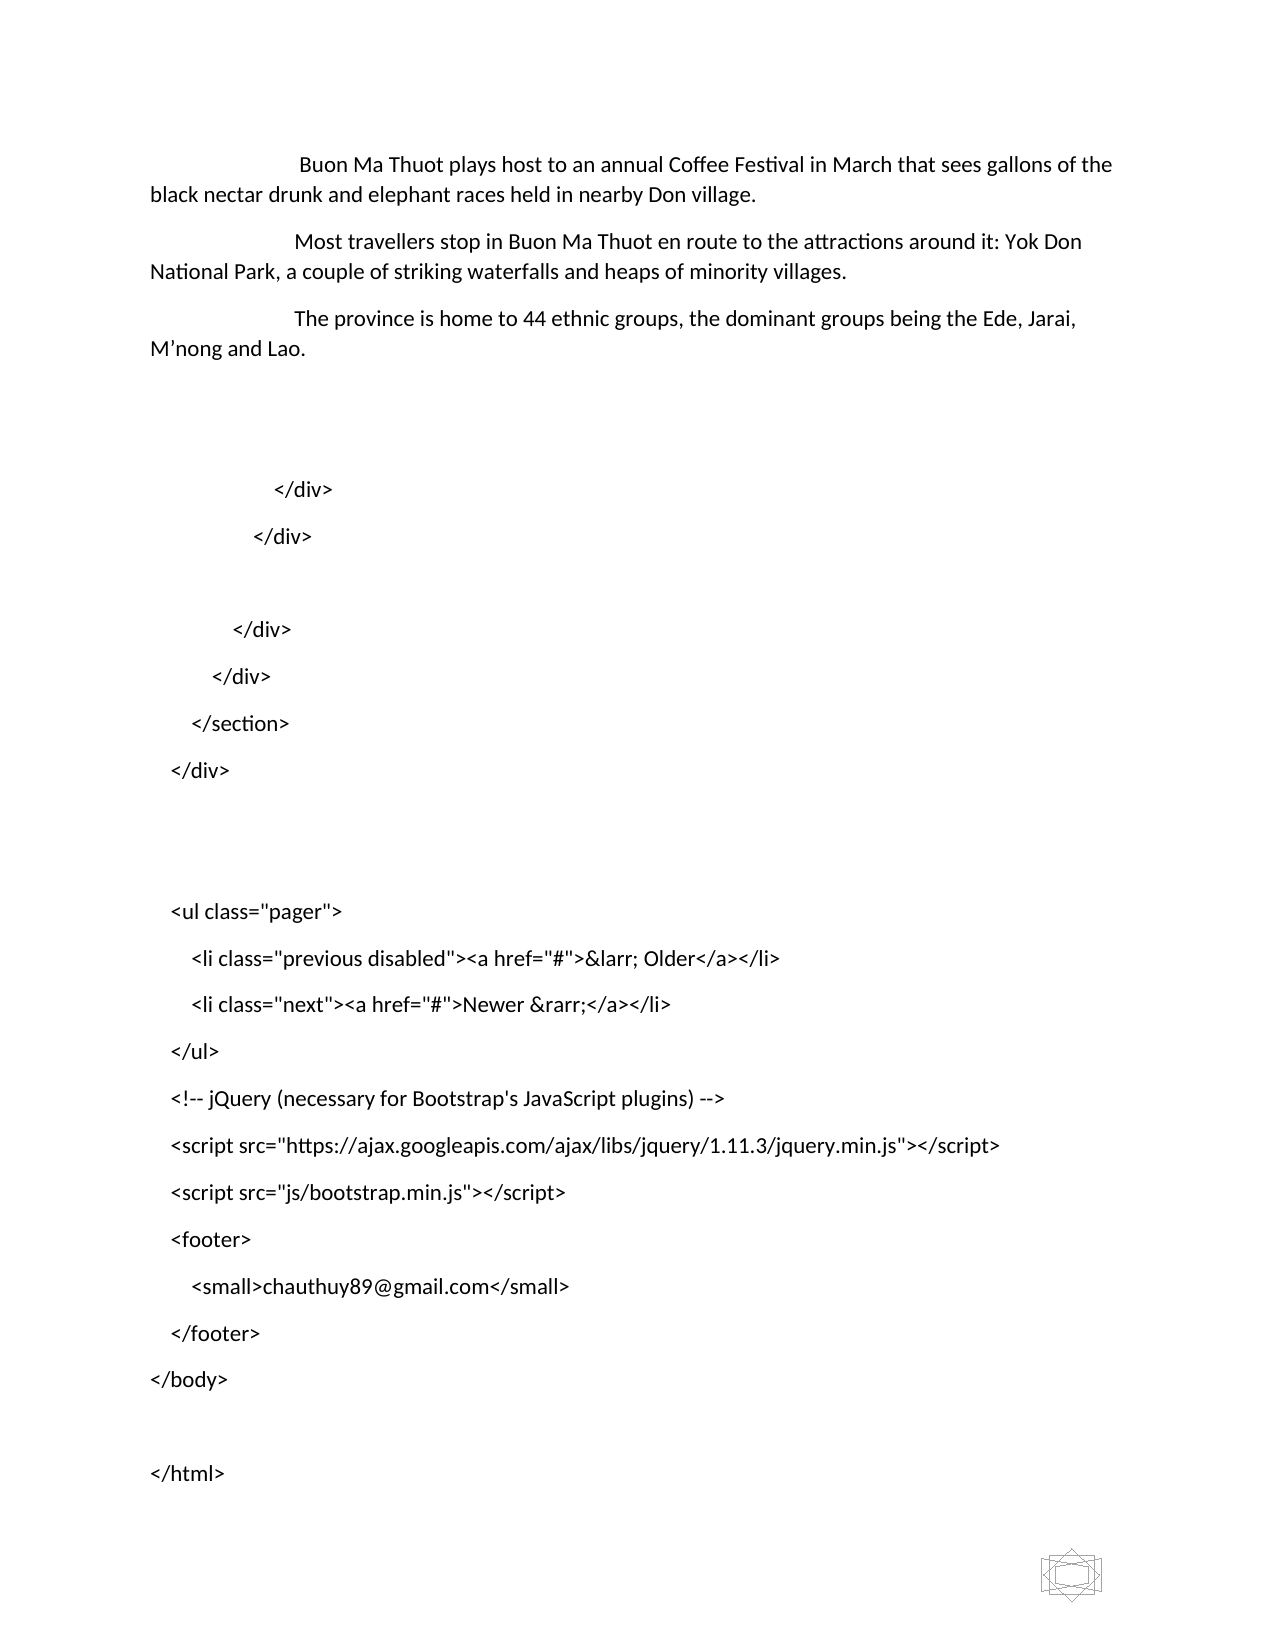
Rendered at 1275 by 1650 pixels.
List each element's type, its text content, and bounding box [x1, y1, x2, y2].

text </footer> [150, 1319, 1125, 1347]
text <!-- jQuery (necessary for Bootstrap's JavaScript plugins) --> [150, 1084, 1125, 1112]
text The province is home to 44 ethnic groups, the dominant groups being the Ede, Jarai, M’nong and Lao. [150, 304, 1125, 362]
text Most travellers stop in Buon Ma Thuot en route to the attractions around it: Yok Don National Park, a couple of striking waterfalls and heaps of minority villages. [150, 227, 1125, 285]
text </div> [150, 616, 1125, 644]
text </div> [150, 522, 1125, 550]
text </body> [150, 1366, 1125, 1394]
text </ul> [150, 1037, 1125, 1066]
text <script src="https://ajax.googleapis.com/ajax/libs/jquery/1.11.3/jquery.min.js"></script> [150, 1131, 1125, 1159]
text <footer> [150, 1225, 1125, 1253]
text <small>chauthuy89@gmail.com</small> [150, 1272, 1125, 1300]
text </section> [150, 709, 1125, 737]
text <li class="next"><a href="#">Newer &rarr;</a></li> [150, 991, 1125, 1019]
text </div> [150, 756, 1125, 784]
text </div> [150, 475, 1125, 503]
text <li class="previous disabled"><a href="#">&larr; Older</a></li> [150, 944, 1125, 972]
text <script src="js/bootstrap.min.js"></script> [150, 1178, 1125, 1206]
text <ul class="pager"> [150, 897, 1125, 925]
text </html> [150, 1459, 1125, 1487]
text </div> [150, 662, 1125, 691]
text Buon Ma Thuot plays host to an annual Coffee Festival in March that sees gallons of the black nectar drunk and elephant races held in nearby Don village. [150, 150, 1125, 208]
